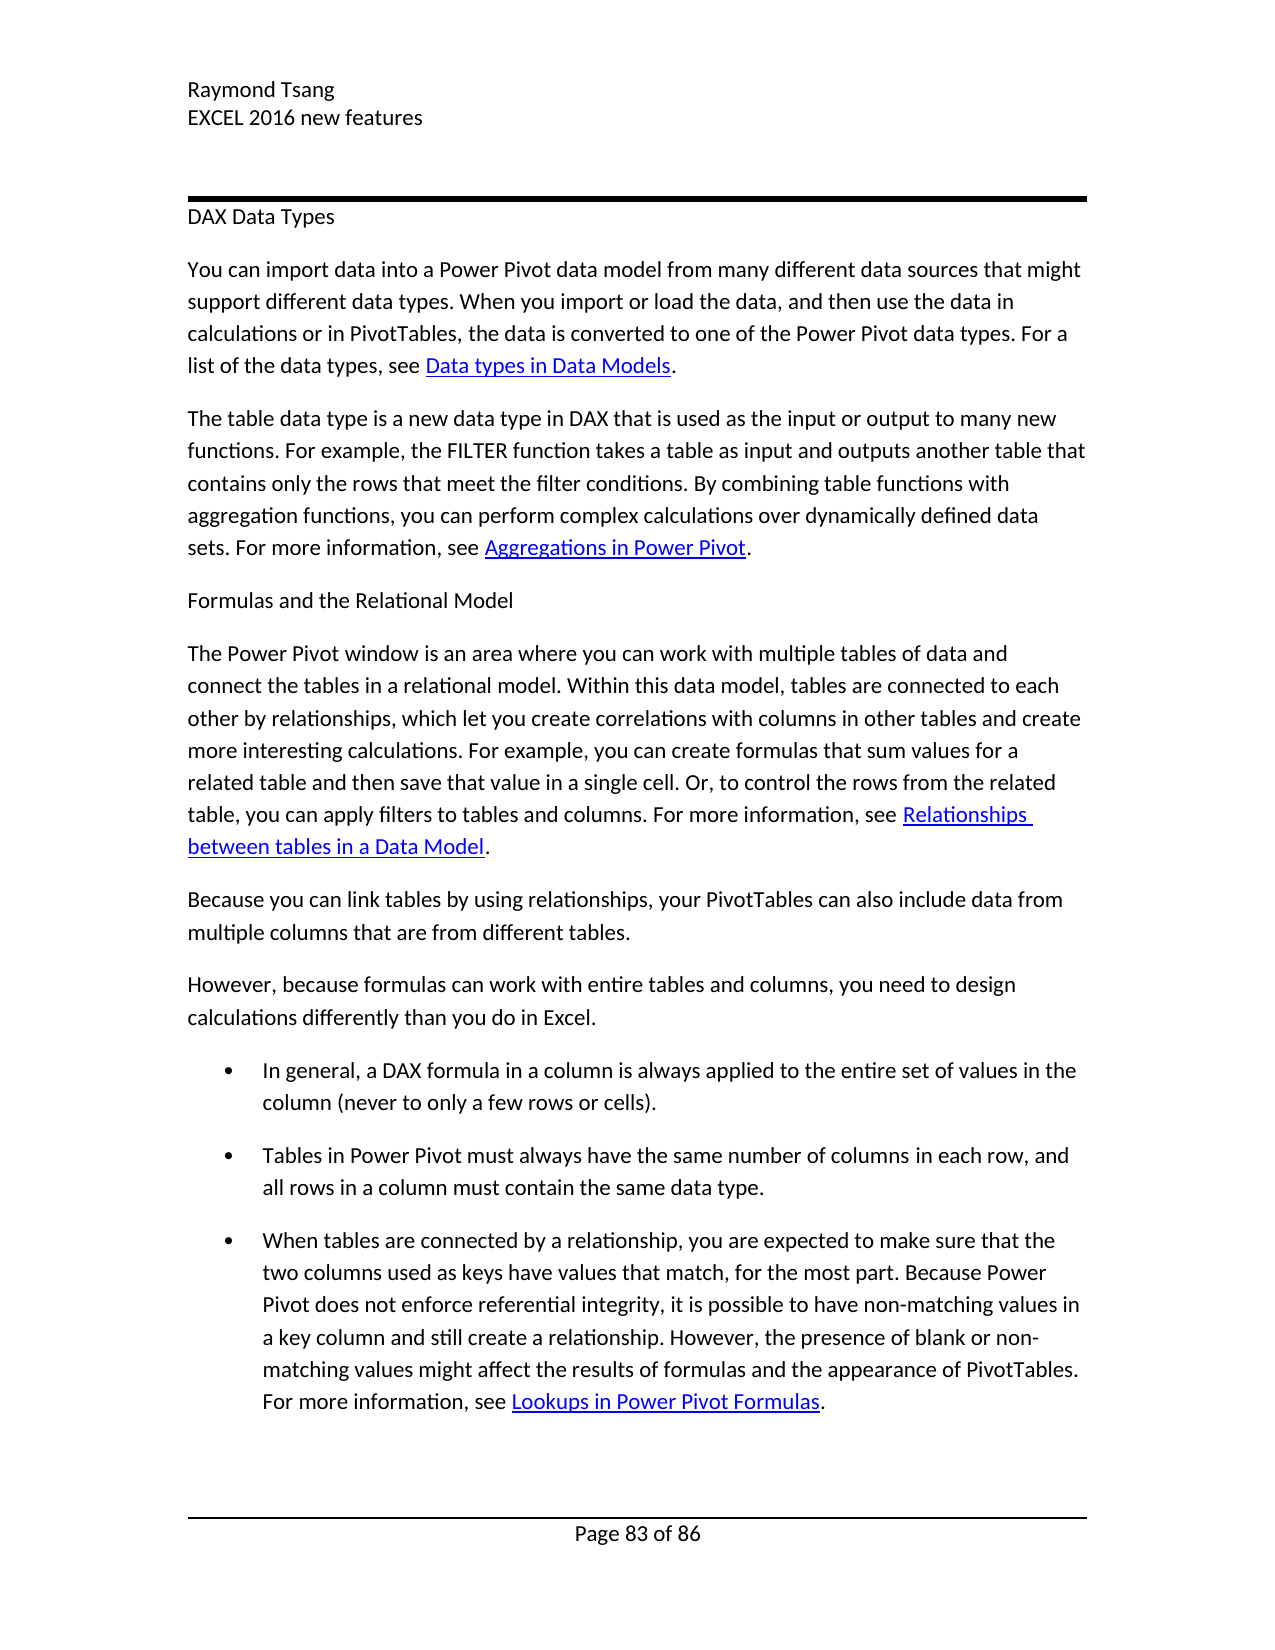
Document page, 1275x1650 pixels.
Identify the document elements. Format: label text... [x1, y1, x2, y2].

list Tables in Power Pivot must always have the same number of columns in each row, and all rows in a column must contain the same data type. [225, 1141, 1087, 1201]
text DAX Data Types [187, 202, 1087, 230]
text The Power Pivot window is an area where you can work with multiple tables of data and connect the tables in a relational model. Within this data model, tables are connected to each other by relationships, which let you create correlations with columns in other tables and create more interesting calculations. For example, you can create formulas that sum values for a related table and then save that value in a single cell. Or, to control the rows from the related table, you can apply filters to tables and columns. For more information, see Relationships between tables in a Data Model. [187, 639, 1087, 860]
text You can import data into a Power Pivot data model from many different data sources that might support different data types. When you import or load the data, and then use the data in calculations or in PivotTables, the data is converted to one of the Power Pivot data types. For a list of the data types, see Data types in Data Models. [187, 255, 1087, 379]
list In general, a DAX formula in a column is always applied to the entire set of values in the column (never to only a few rows or cells). [225, 1056, 1087, 1116]
list When tables are connected by a relationship, you are expected to make sure that the two columns used as keys have values that match, for the most part. Because Power Pivot does not enforce referential integrity, it is possible to have non-matching values in a key column and still create a relationship. However, the presence of blank or non-matching values might affect the results of formulas and the appearance of PivotTables. For more information, see Lookups in Power Pivot Formulas. [225, 1226, 1087, 1415]
text However, because formulas can work with entire tables and columns, you need to design calculations differently than you do in Excel. [187, 971, 1087, 1031]
text Because you can link tables by using relationships, your PivotTables can also include data from multiple columns that are from different tables. [187, 885, 1087, 946]
text Formulas and the Relational Model [187, 586, 1087, 614]
text The table data type is a new data type in DAX that is used as the input or output to many new functions. For example, the FILTER function takes a table as input and outputs another table that contains only the rows that meet the filter conditions. By combining table functions with aggregation functions, you can perform complex calculations over dynamically defined data sets. For more information, see Aggregations in Power Pivot. [187, 404, 1087, 561]
